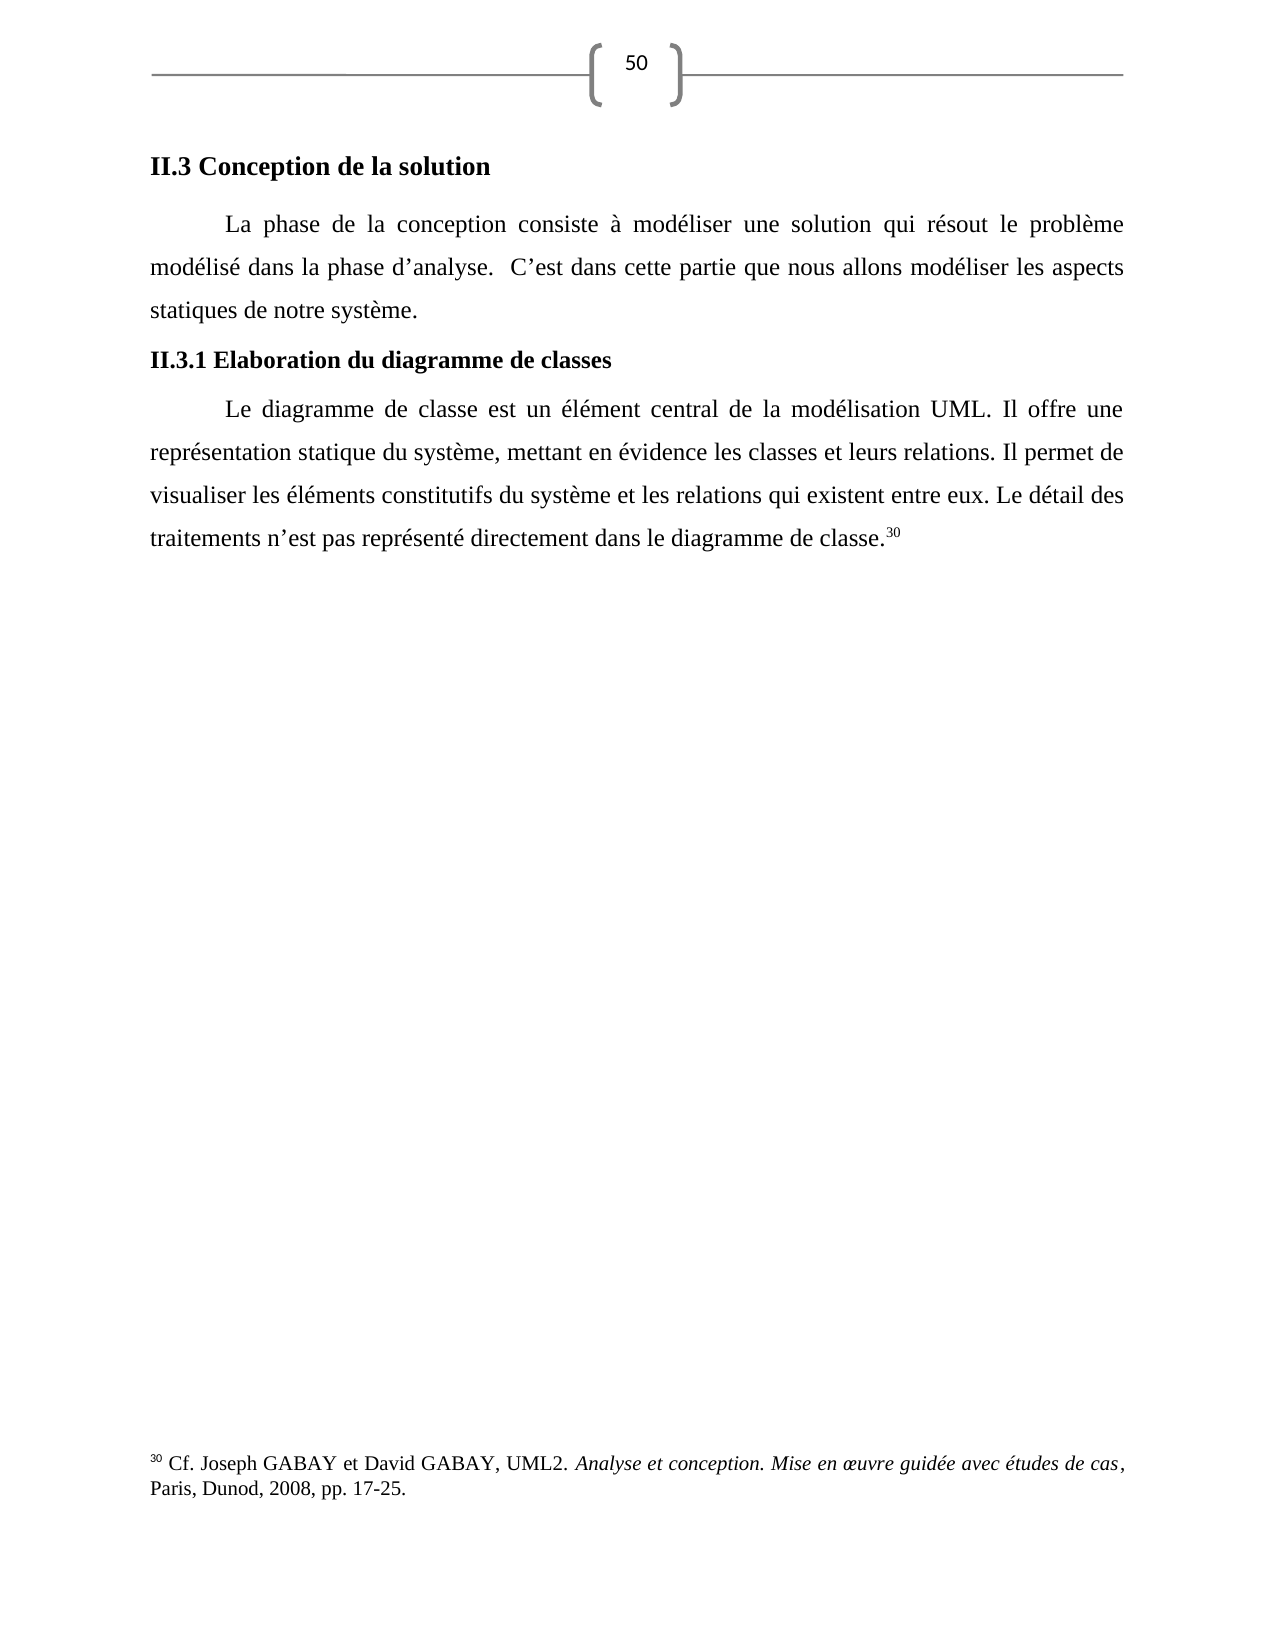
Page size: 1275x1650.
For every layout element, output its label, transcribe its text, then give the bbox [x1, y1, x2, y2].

subtitle II.3 Conception de la solution [150, 150, 1125, 181]
text La phase de la conception consiste à modéliser une solution qui résout le problème modélisé dans la phase d’analyse. C’est dans cette partie que nous allons modéliser les aspects statiques de notre système. [150, 209, 1125, 324]
subtitle II.3.1 Elaboration du diagramme de classes [150, 345, 1125, 373]
text Le diagramme de classe est un élément central de la modélisation UML. Il offre une représentation statique du système, mettant en évidence les classes et leurs relations. Il permet de visualiser les éléments constitutifs du système et les relations qui existent entre eux. Le détail des traitements n’est pas représenté directement dans le diagramme de classe. [150, 394, 1125, 552]
